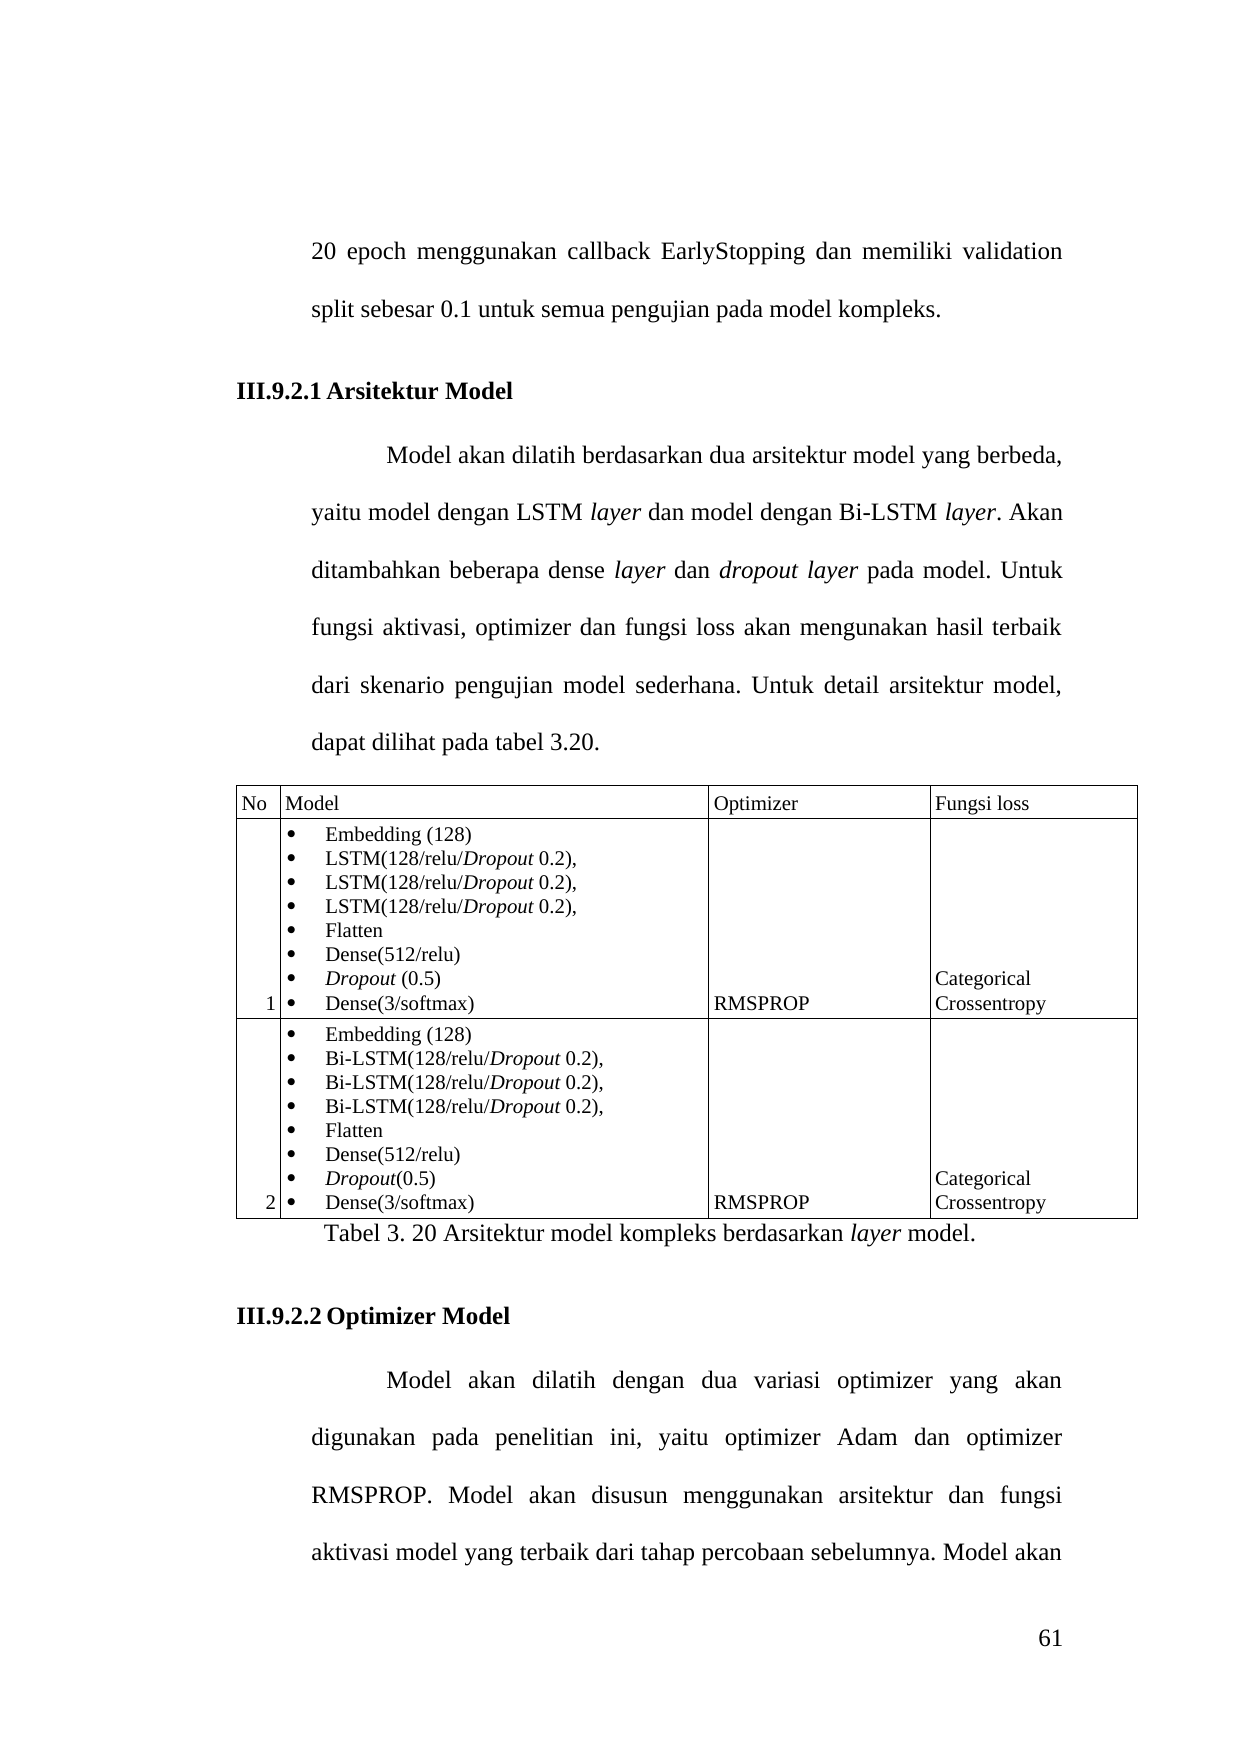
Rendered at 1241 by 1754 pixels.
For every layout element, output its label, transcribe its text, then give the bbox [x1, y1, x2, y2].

table_cell Embedding (128) LSTM(128/relu/Dropout 0.2), LSTM(128/relu/Dropout 0.2), LSTM(128/relu/Dropout 0.2), Flatten Dense(512/relu) Dropout (0.5) Dense(3/softmax) [281, 819, 708, 1018]
text Model akan dilatih berdasarkan dua arsitektur model yang berbeda, yaitu model dengan LSTM layer dan model dengan Bi-LSTM layer. Akan ditambahkan beberapa dense layer dan dropout layer pada model. Untuk fungsi aktivasi, optimizer dan fungsi loss akan mengunakan hasil terbaik dari skenario pengujian model sederhana. Untuk detail arsitektur model, dapat dilihat pada tabel 3.20. [311, 440, 1063, 756]
table_cell Categorical Crossentropy [931, 819, 1137, 1018]
table_cell 2 [237, 1019, 280, 1217]
table_header Optimizer [709, 786, 930, 818]
table_header No [237, 786, 280, 818]
table_cell Embedding (128) Bi-LSTM(128/relu/Dropout 0.2), Bi-LSTM(128/relu/Dropout 0.2), Bi-LSTM(128/relu/Dropout 0.2), Flatten Dense(512/relu) Dropout(0.5) Dense(3/softmax) [281, 1019, 708, 1217]
table_cell RMSPROP [709, 819, 930, 1018]
subtitle Optimizer Model [236, 1301, 1063, 1330]
table_cell 1 [237, 819, 280, 1018]
table_cell RMSPROP [709, 1019, 930, 1217]
text Tabel 3. 20 Arsitektur model kompleks berdasarkan layer model. [236, 1219, 1063, 1247]
table_header Model [281, 786, 708, 818]
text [311, 236, 1063, 322]
table_cell Categorical Crossentropy [931, 1019, 1137, 1217]
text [311, 1365, 1063, 1566]
table_header Fungsi loss [931, 786, 1137, 818]
subtitle Arsitektur Model [236, 376, 1063, 405]
